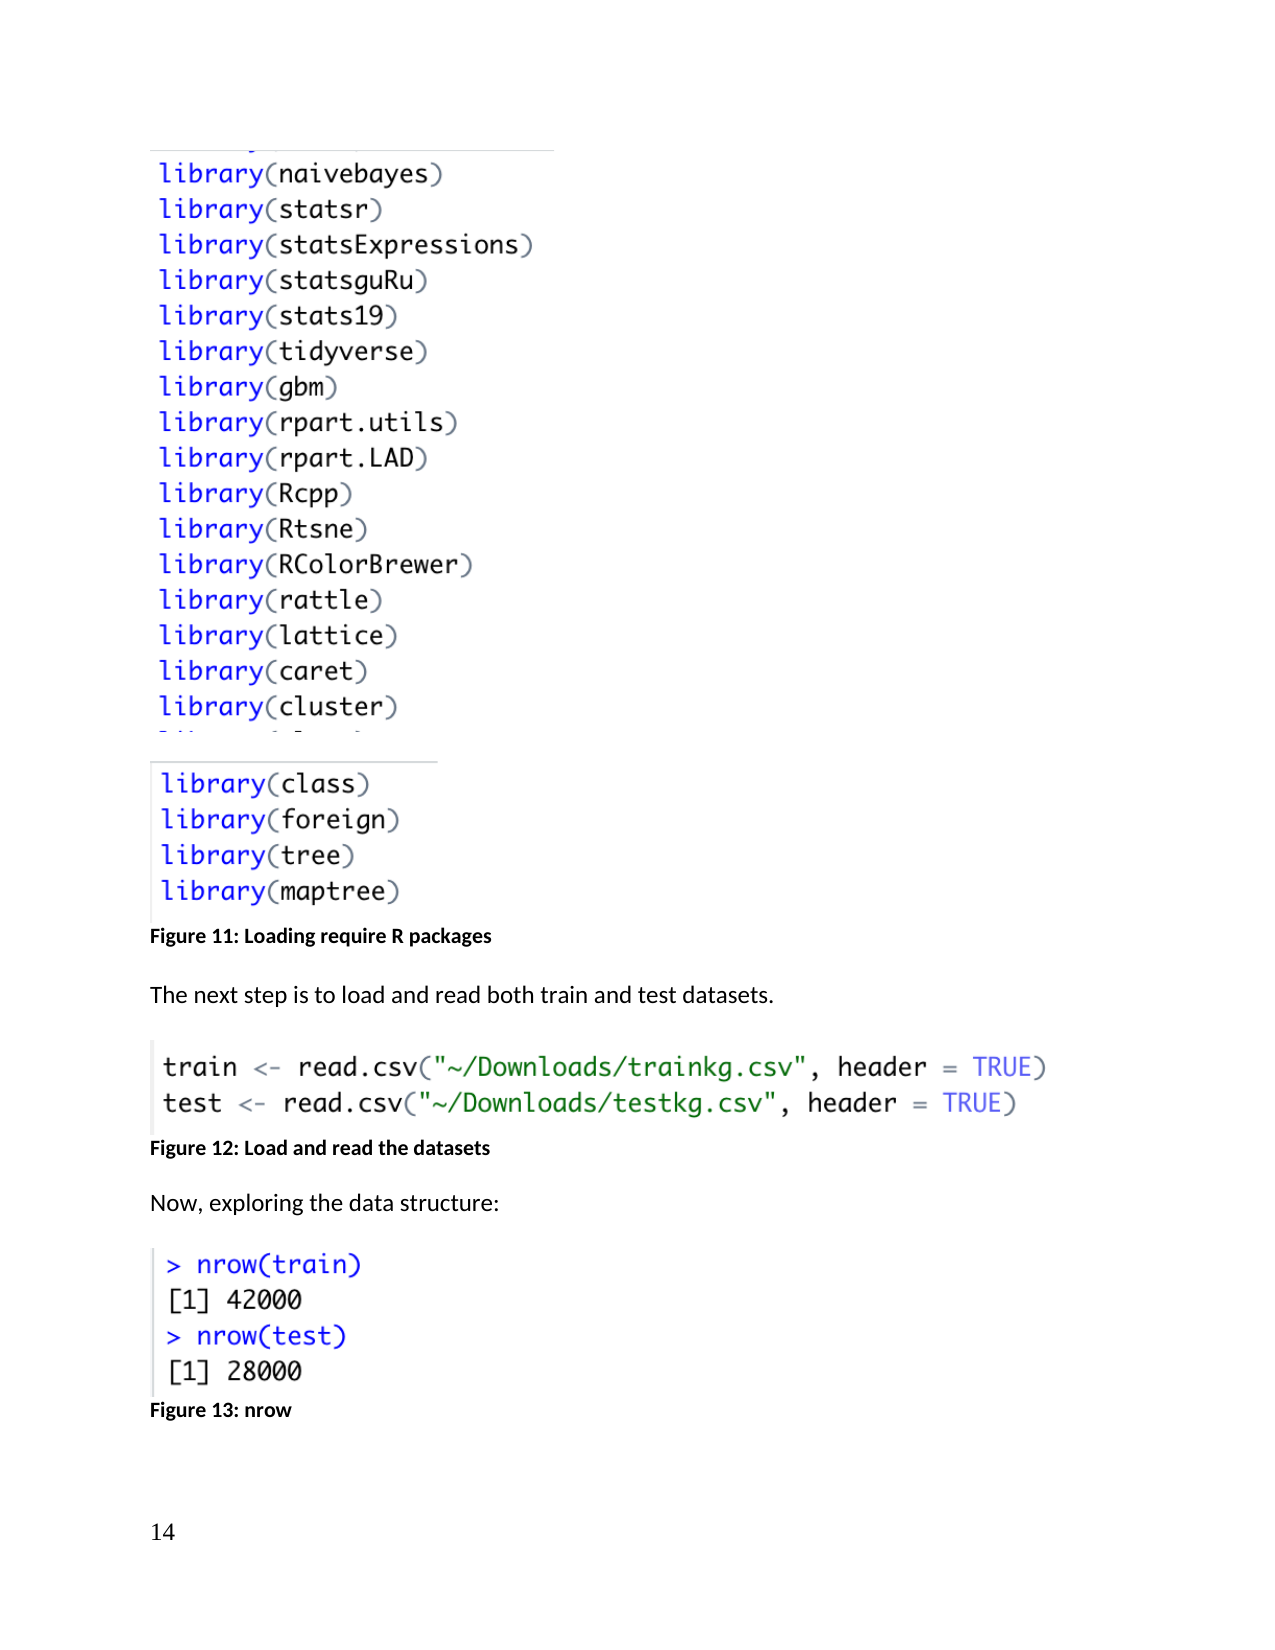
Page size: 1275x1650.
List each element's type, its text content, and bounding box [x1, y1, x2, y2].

text Figure 13: nrow [150, 1396, 1125, 1423]
picture [150, 761, 438, 923]
picture [150, 1040, 1073, 1135]
text Figure 12: Load and read the datasets [150, 1134, 1125, 1161]
text Now, exploring the data structure: [150, 1187, 1125, 1218]
text Figure 11: Loading require R packages [150, 922, 1125, 949]
picture [150, 150, 555, 732]
picture [150, 1248, 411, 1397]
text The next step is to load and read both train and test datasets. [150, 979, 1125, 1010]
